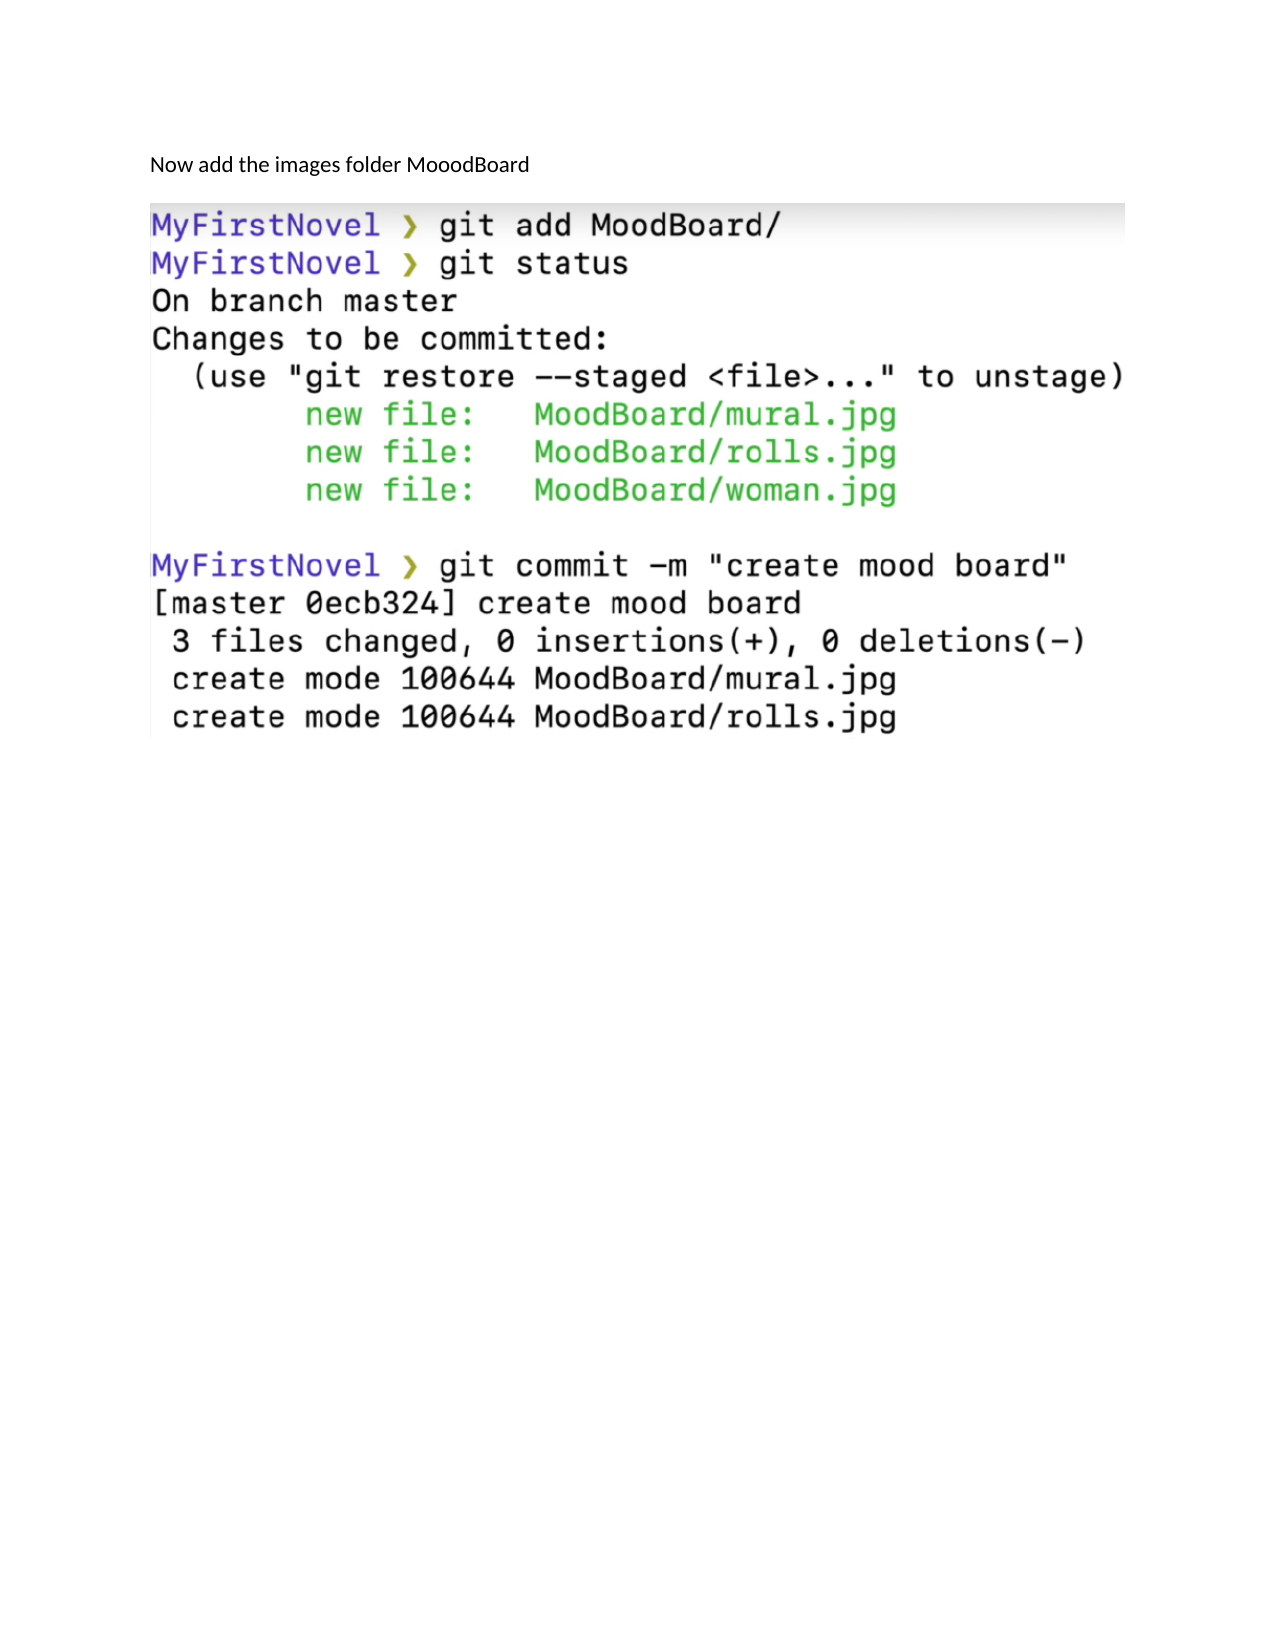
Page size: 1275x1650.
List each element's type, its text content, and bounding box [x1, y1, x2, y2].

picture [150, 203, 1125, 739]
text Now add the images folder MooodBoard [150, 150, 1125, 178]
